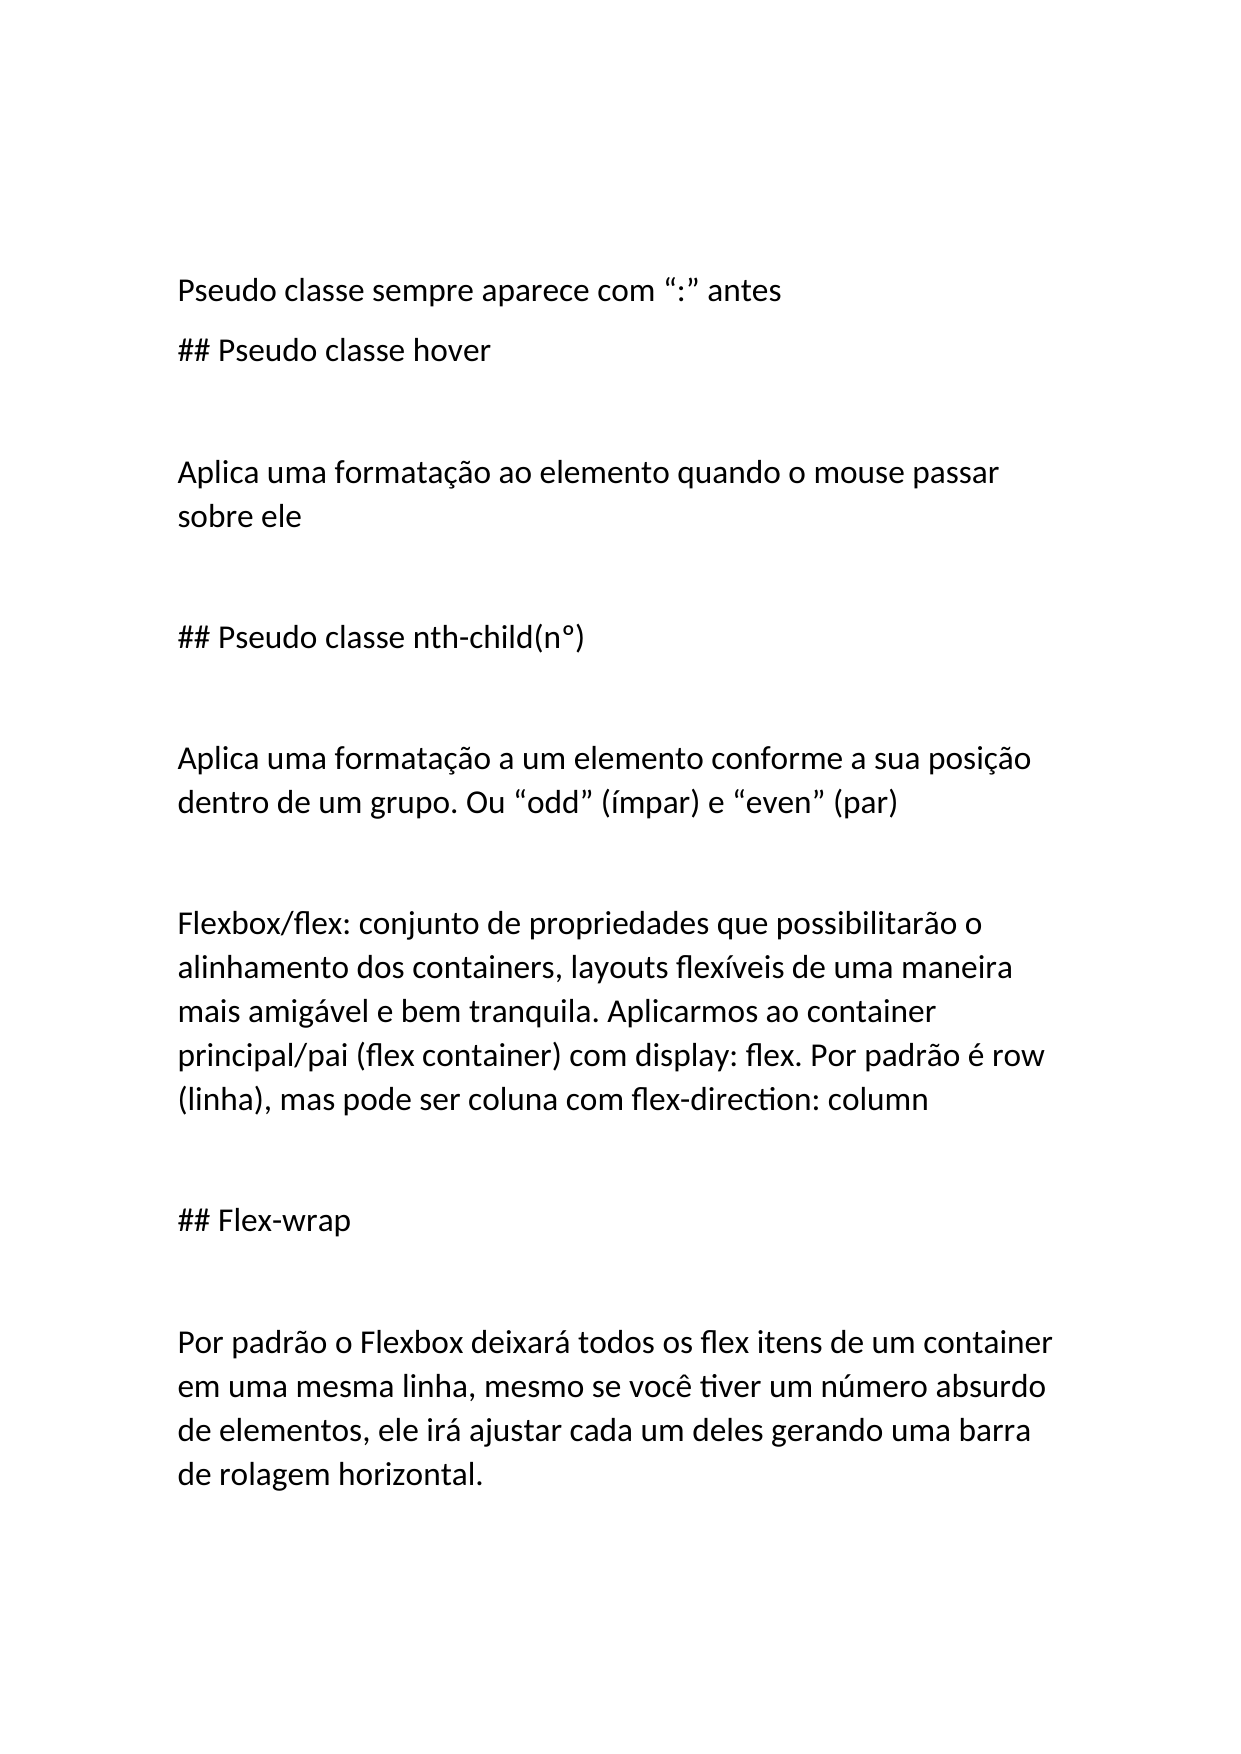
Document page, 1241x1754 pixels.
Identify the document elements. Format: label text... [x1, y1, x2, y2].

text ## Flex-wrap [177, 1199, 1063, 1240]
text Por padrão o Flexbox deixará todos os flex itens de um container em uma mesma linha, mesmo se você tiver um número absurdo de elementos, ele irá ajustar cada um deles gerando uma barra de rolagem horizontal. [177, 1321, 1063, 1493]
text ## Pseudo classe nth-child(nº) [177, 616, 1063, 657]
text Pseudo classe sempre aparece com “:” antes [177, 269, 1063, 309]
text Flexbox/flex: conjunto de propriedades que possibilitarão o alinhamento dos containers, layouts flexíveis de uma maneira mais amigável e bem tranquila. Aplicarmos ao container principal/pai (flex container) com display: flex. Por padrão é row (linha), mas pode ser coluna com flex-direction: column [177, 902, 1063, 1119]
text Aplica uma formatação a um elemento conforme a sua posição dentro de um grupo. Ou “odd” (ímpar) e “even” (par) [177, 737, 1063, 822]
text Aplica uma formatação ao elemento quando o mouse passar sobre ele [177, 451, 1063, 535]
text ## Pseudo classe hover [177, 329, 1063, 370]
